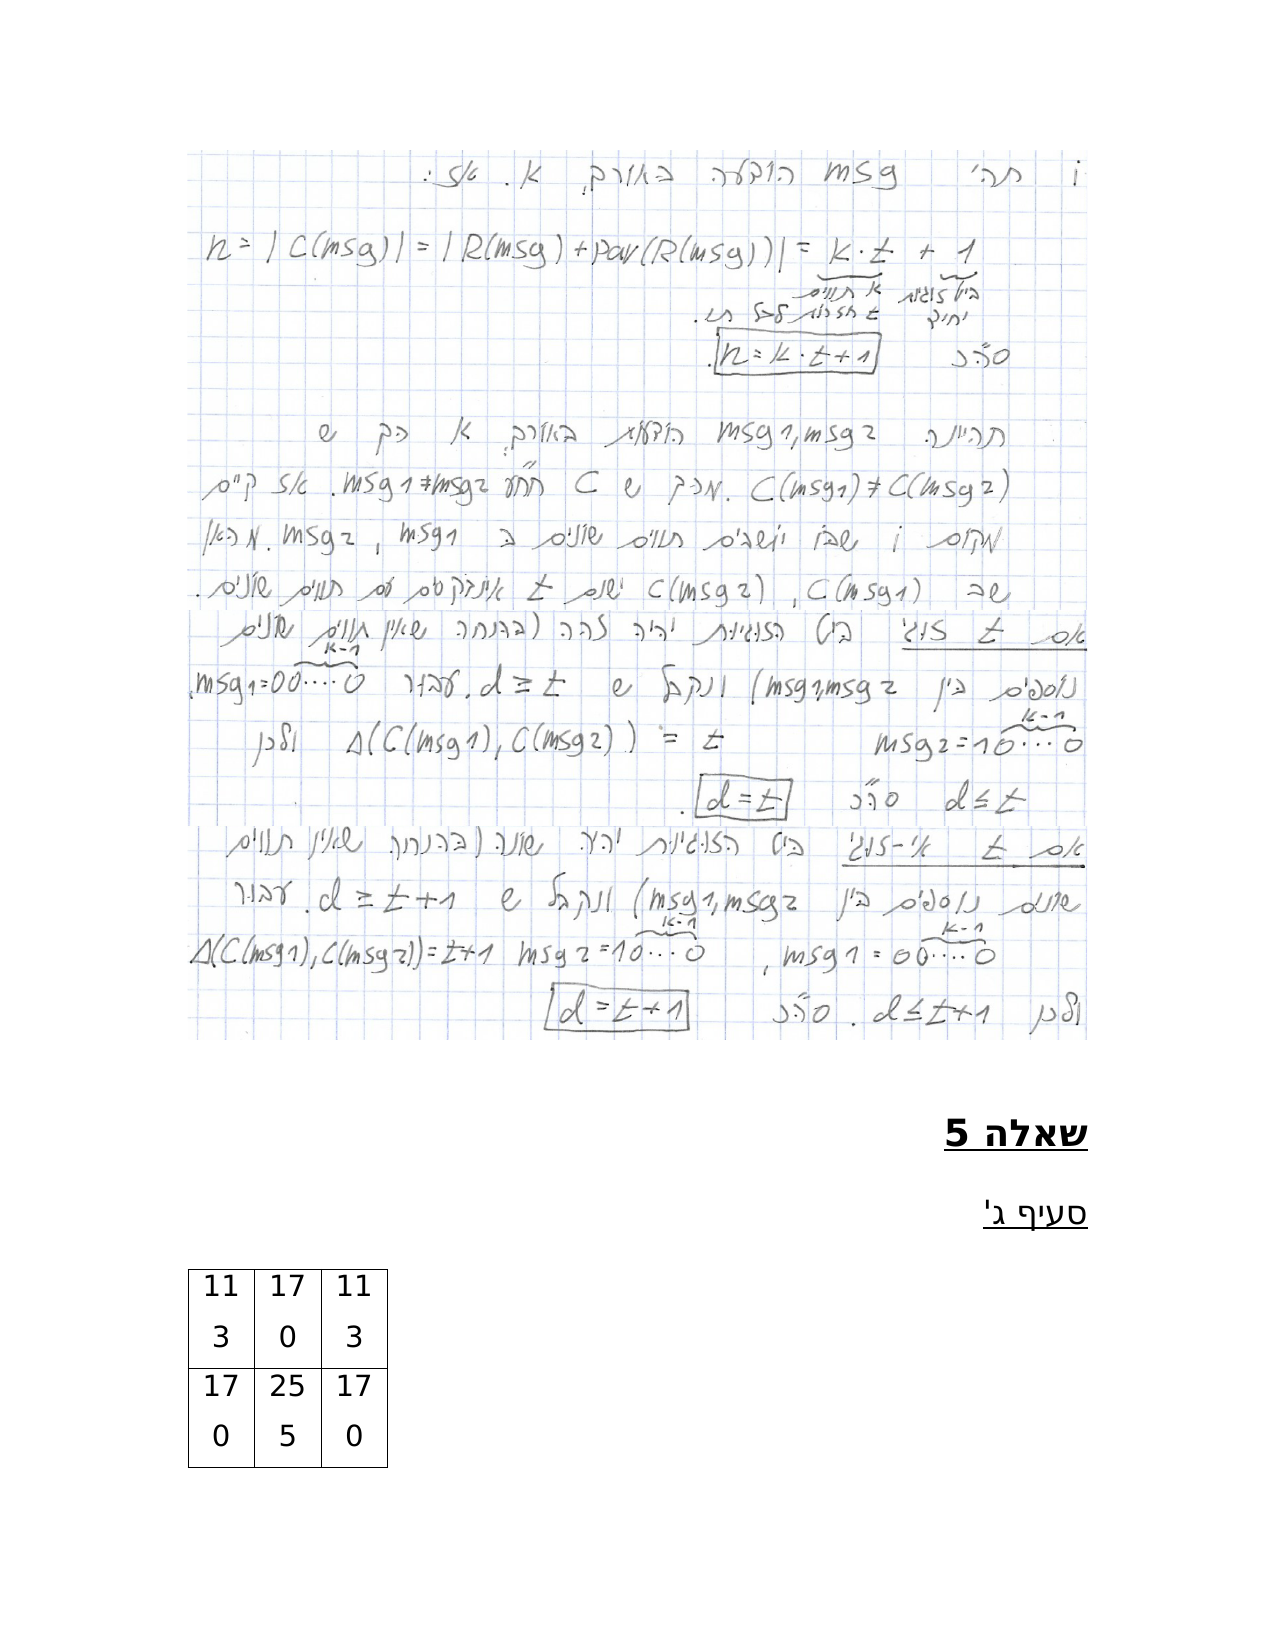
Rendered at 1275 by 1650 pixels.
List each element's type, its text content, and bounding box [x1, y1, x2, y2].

table_cell 255 [255, 1369, 321, 1467]
table_cell 170 [322, 1369, 387, 1467]
picture [187, 150, 1088, 1040]
table_header 170 [255, 1270, 321, 1368]
table_cell 170 [189, 1369, 254, 1467]
table_header 113 [322, 1270, 387, 1368]
text שאלה 5 [187, 1112, 1087, 1155]
text סעיף ג' [187, 1194, 1087, 1233]
table_header 113 [189, 1270, 254, 1368]
